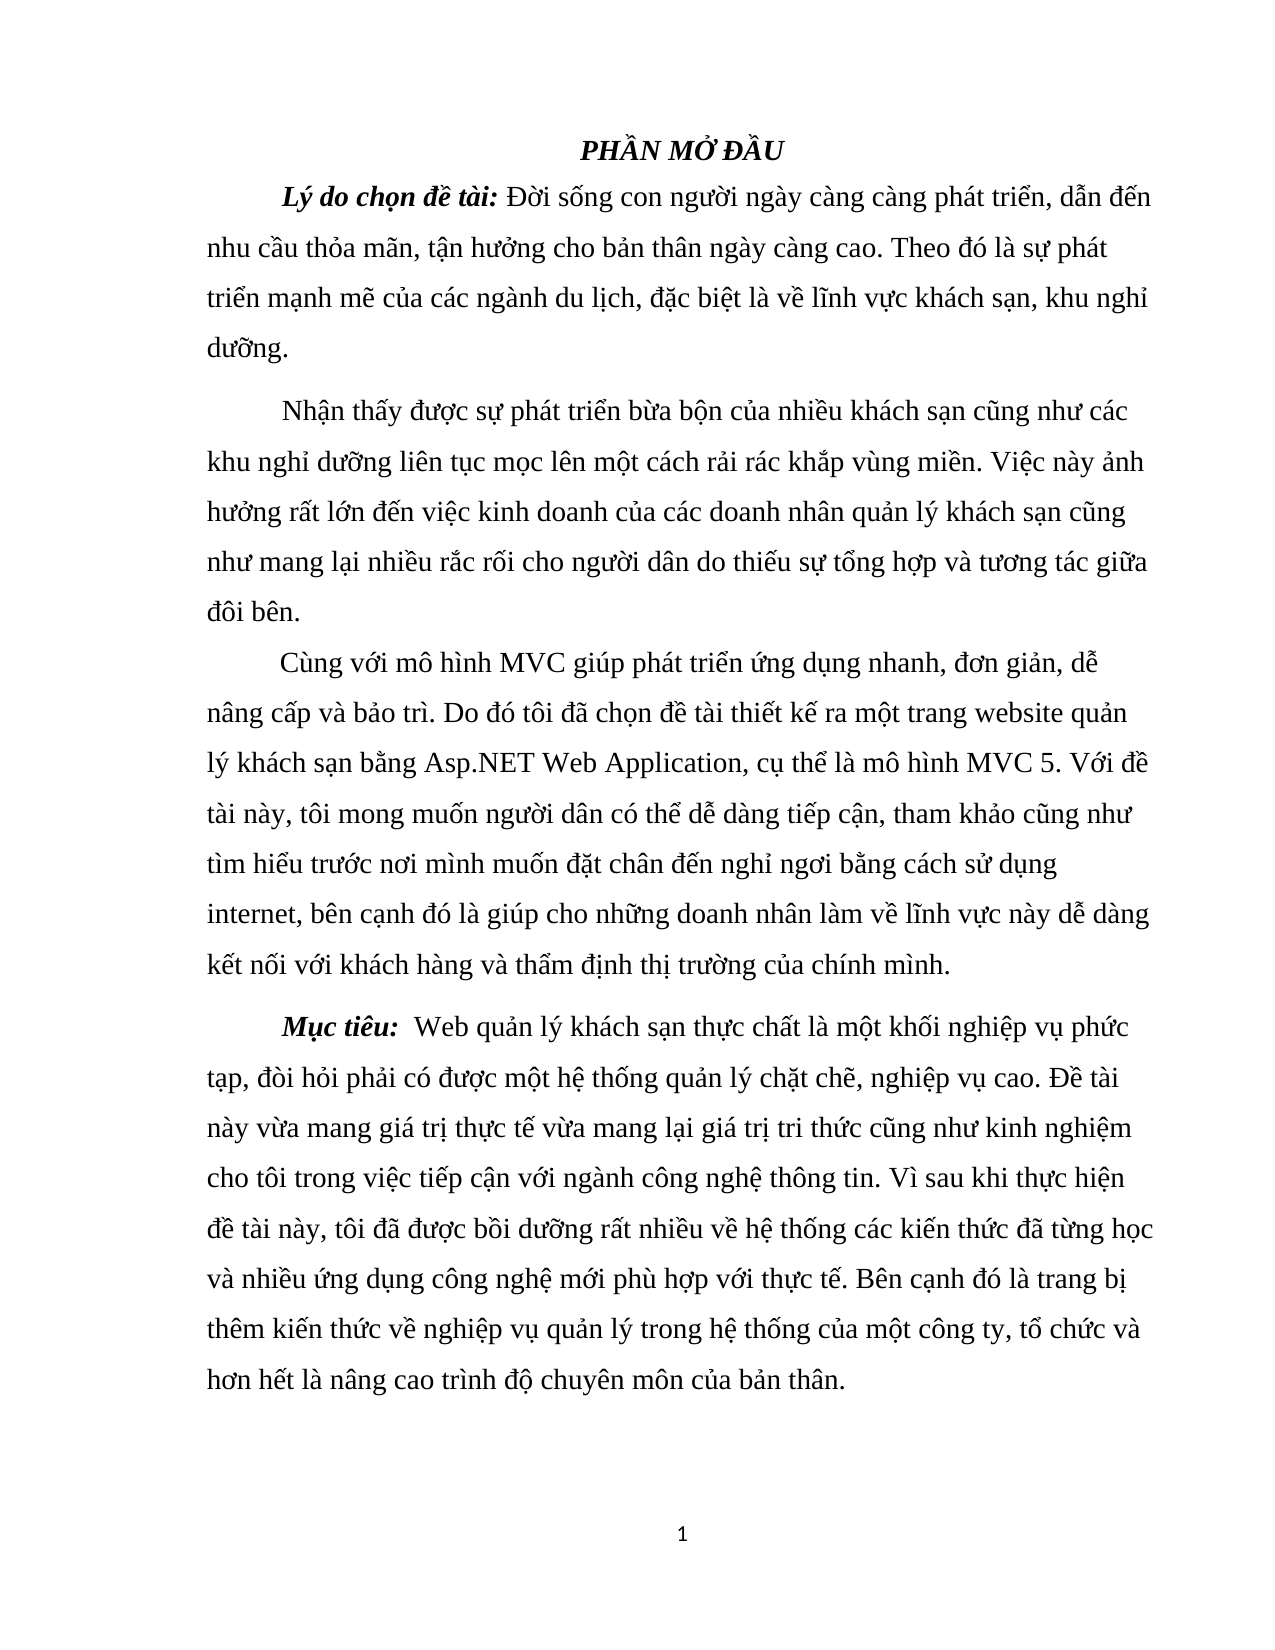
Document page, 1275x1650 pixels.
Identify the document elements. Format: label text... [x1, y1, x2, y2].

text Mục tiêu: Web quản lý khách sạn thực chất là một khối nghiệp vụ phức tạp, đòi hỏi phải có được một hệ thống quản lý chặt chẽ, nghiệp vụ cao. Đề tài này vừa mang giá trị thực tế vừa mang lại giá trị tri thức cũng như kinh nghiệm cho tôi trong việc tiếp cận với ngành công nghệ thông tin. Vì sau khi thực hiện đề tài này, tôi đã được bồi dưỡng rất nhiều về hệ thống các kiến thức đã từng học và nhiều ứng dụng công nghệ mới phù hợp với thực tế. Bên cạnh đó là trang bị thêm kiến thức về nghiệp vụ quản lý trong hệ thống của một công ty, tổ chức và hơn hết là nâng cao trình độ chuyên môn của bản thân. [207, 1009, 1157, 1395]
text Lý do chọn đề tài: Đời sống con người ngày càng càng phát triển, dẫn đến nhu cầu thỏa mãn, tận hưởng cho bản thân ngày càng cao. Theo đó là sự phát triển mạnh mẽ của các ngành du lịch, đặc biệt là về lĩnh vực khách sạn, khu nghỉ dưỡng. [207, 179, 1157, 364]
text Nhận thấy được sự phát triển bừa bộn của nhiều khách sạn cũng như các khu nghỉ dưỡng liên tục mọc lên một cách rải rác khắp vùng miền. Việc này ảnh hưởng rất lớn đến việc kinh doanh của các doanh nhân quản lý khách sạn cũng như mang lại nhiều rắc rối cho người dân do thiếu sự tổng hợp và tương tác giữa đôi bên. Cùng với mô hình MVC giúp phát triển ứng dụng nhanh, đơn giản, dễ nâng cấp và bảo trì. Do đó tôi đã chọn đề tài thiết kế ra một trang website quản lý khách sạn bằng Asp.NET Web Application, cụ thể là mô hình MVC 5. Với đề tài này, tôi mong muốn người dân có thể dễ dàng tiếp cận, tham khảo cũng như tìm hiểu trước nơi mình muốn đặt chân đến nghỉ ngơi bằng cách sử dụng internet, bên cạnh đó là giúp cho những doanh nhân làm về lĩnh vực này dễ dàng kết nối với khách hàng và thẩm định thị trường của chính mình. [207, 393, 1157, 980]
subtitle PHẦN MỞ ĐẦU [207, 133, 1157, 167]
